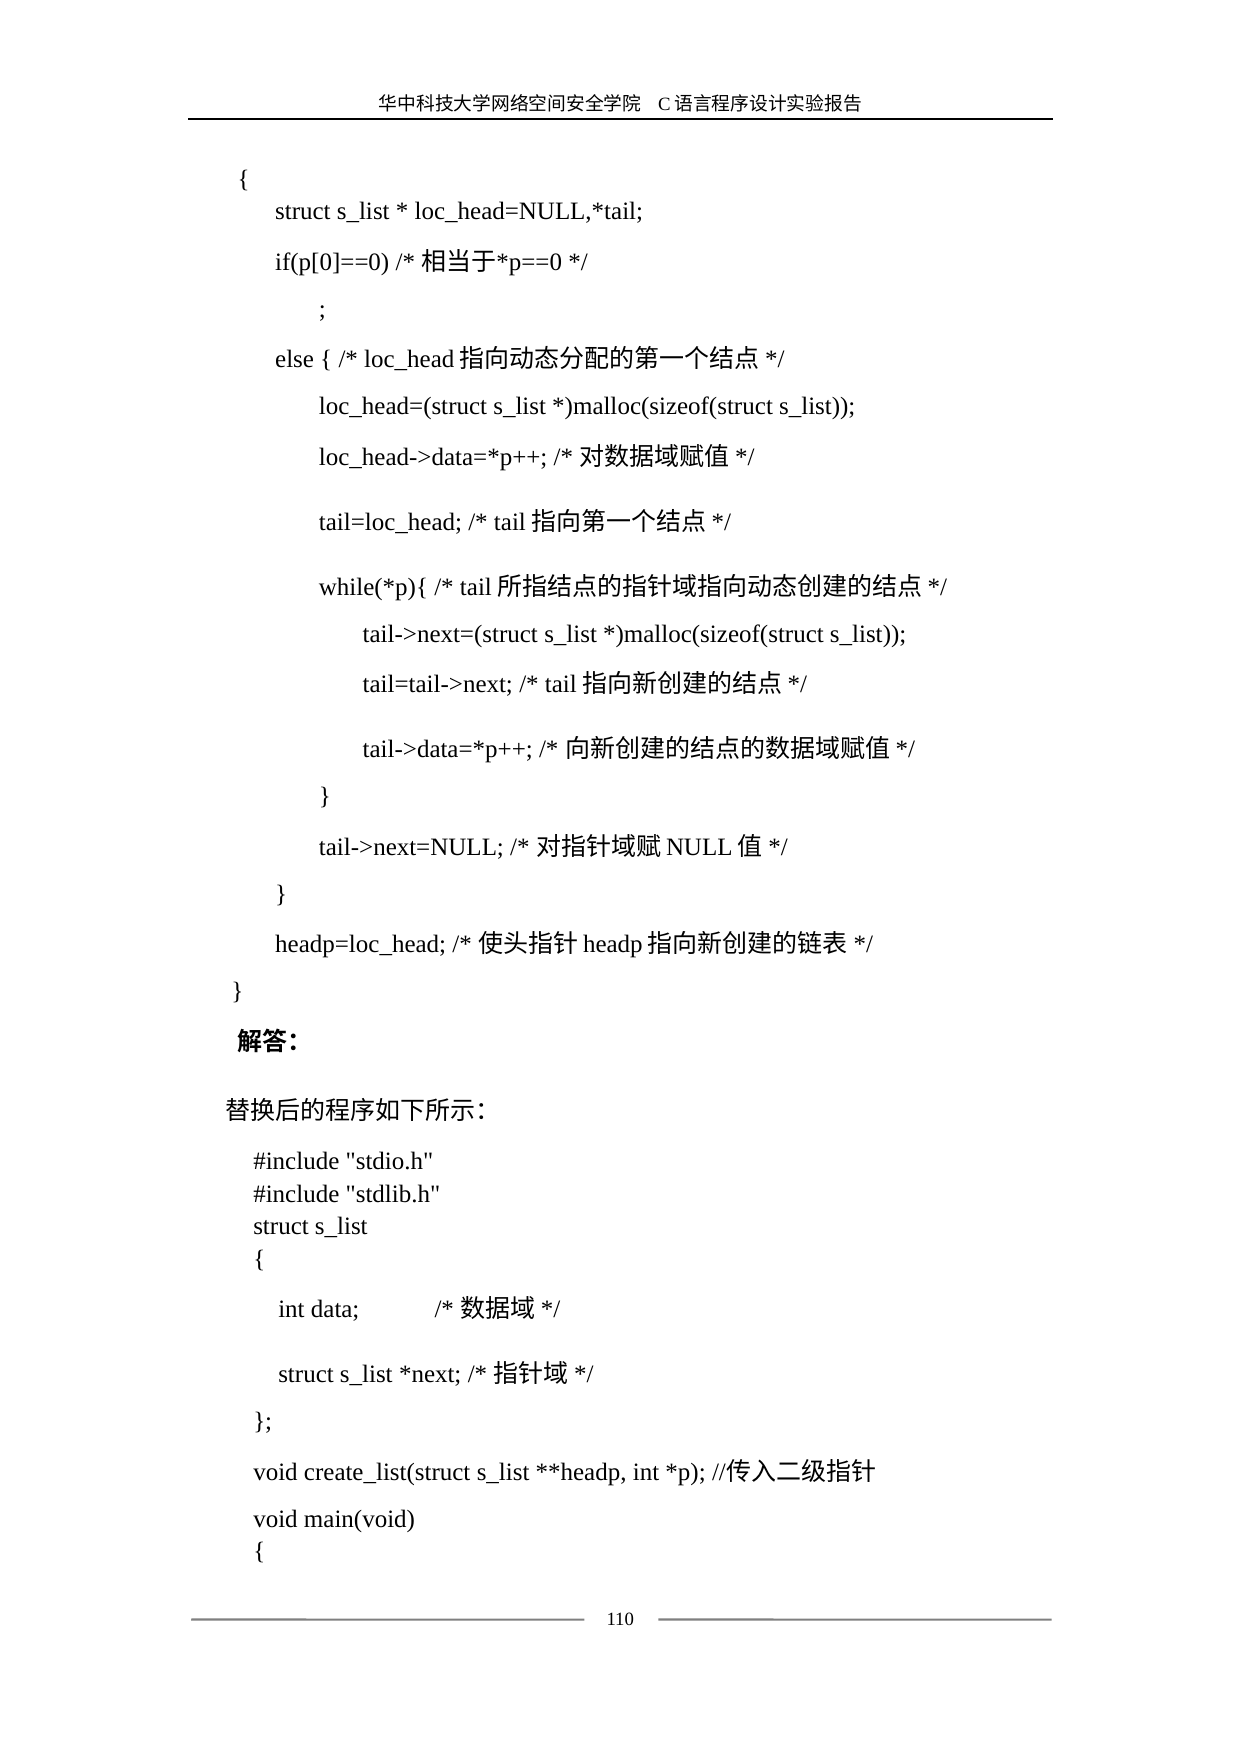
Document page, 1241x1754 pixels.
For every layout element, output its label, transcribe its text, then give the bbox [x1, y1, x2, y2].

text { [187, 162, 1053, 194]
list 替换后的程序如下所示： [225, 1090, 1053, 1126]
text }; [253, 1404, 1053, 1437]
text tail->next=NULL; /* 对指针域赋NULL值 */ [253, 812, 1053, 877]
text void create_list(struct s_list **headp, int *p); //传入二级指针 [253, 1437, 1053, 1502]
text tail->data=*p++; /* 向新创建的结点的数据域赋值 */ [253, 714, 1053, 779]
text { [253, 1534, 1053, 1567]
text } [253, 779, 1053, 812]
text #include "stdlib.h" [253, 1177, 1053, 1209]
text 解答： [187, 1007, 1053, 1072]
text ; [253, 292, 1053, 324]
text tail->next=(struct s_list *)malloc(sizeof(struct s_list)); [253, 617, 1053, 649]
text struct s_list * loc_head=NULL,*tail; [253, 194, 1053, 227]
text tail=tail->next; /* tail指向新创建的结点 */ [253, 649, 1053, 714]
text headp=loc_head; /* 使头指针headp指向新创建的链表 */ [253, 909, 1053, 974]
text while(*p){ /* tail所指结点的指针域指向动态创建的结点 */ [253, 552, 1053, 617]
text int data; /* 数据域 */ [253, 1274, 1053, 1339]
text void main(void) [253, 1502, 1053, 1534]
text loc_head=(struct s_list *)malloc(sizeof(struct s_list)); [253, 389, 1053, 422]
text if(p[0]==0) /* 相当于*p==0 */ [253, 227, 1053, 292]
text tail=loc_head; /* tail指向第一个结点 */ [253, 487, 1053, 552]
text loc_head->data=*p++; /* 对数据域赋值 */ [253, 422, 1053, 487]
text struct s_list [253, 1209, 1053, 1242]
text struct s_list *next; /* 指针域 */ [253, 1339, 1053, 1404]
text } [187, 974, 1053, 1007]
text { [253, 1242, 1053, 1274]
text #include "stdio.h" [253, 1144, 1053, 1177]
text else { /* loc_head指向动态分配的第一个结点 */ [253, 324, 1053, 389]
text } [253, 877, 1053, 909]
